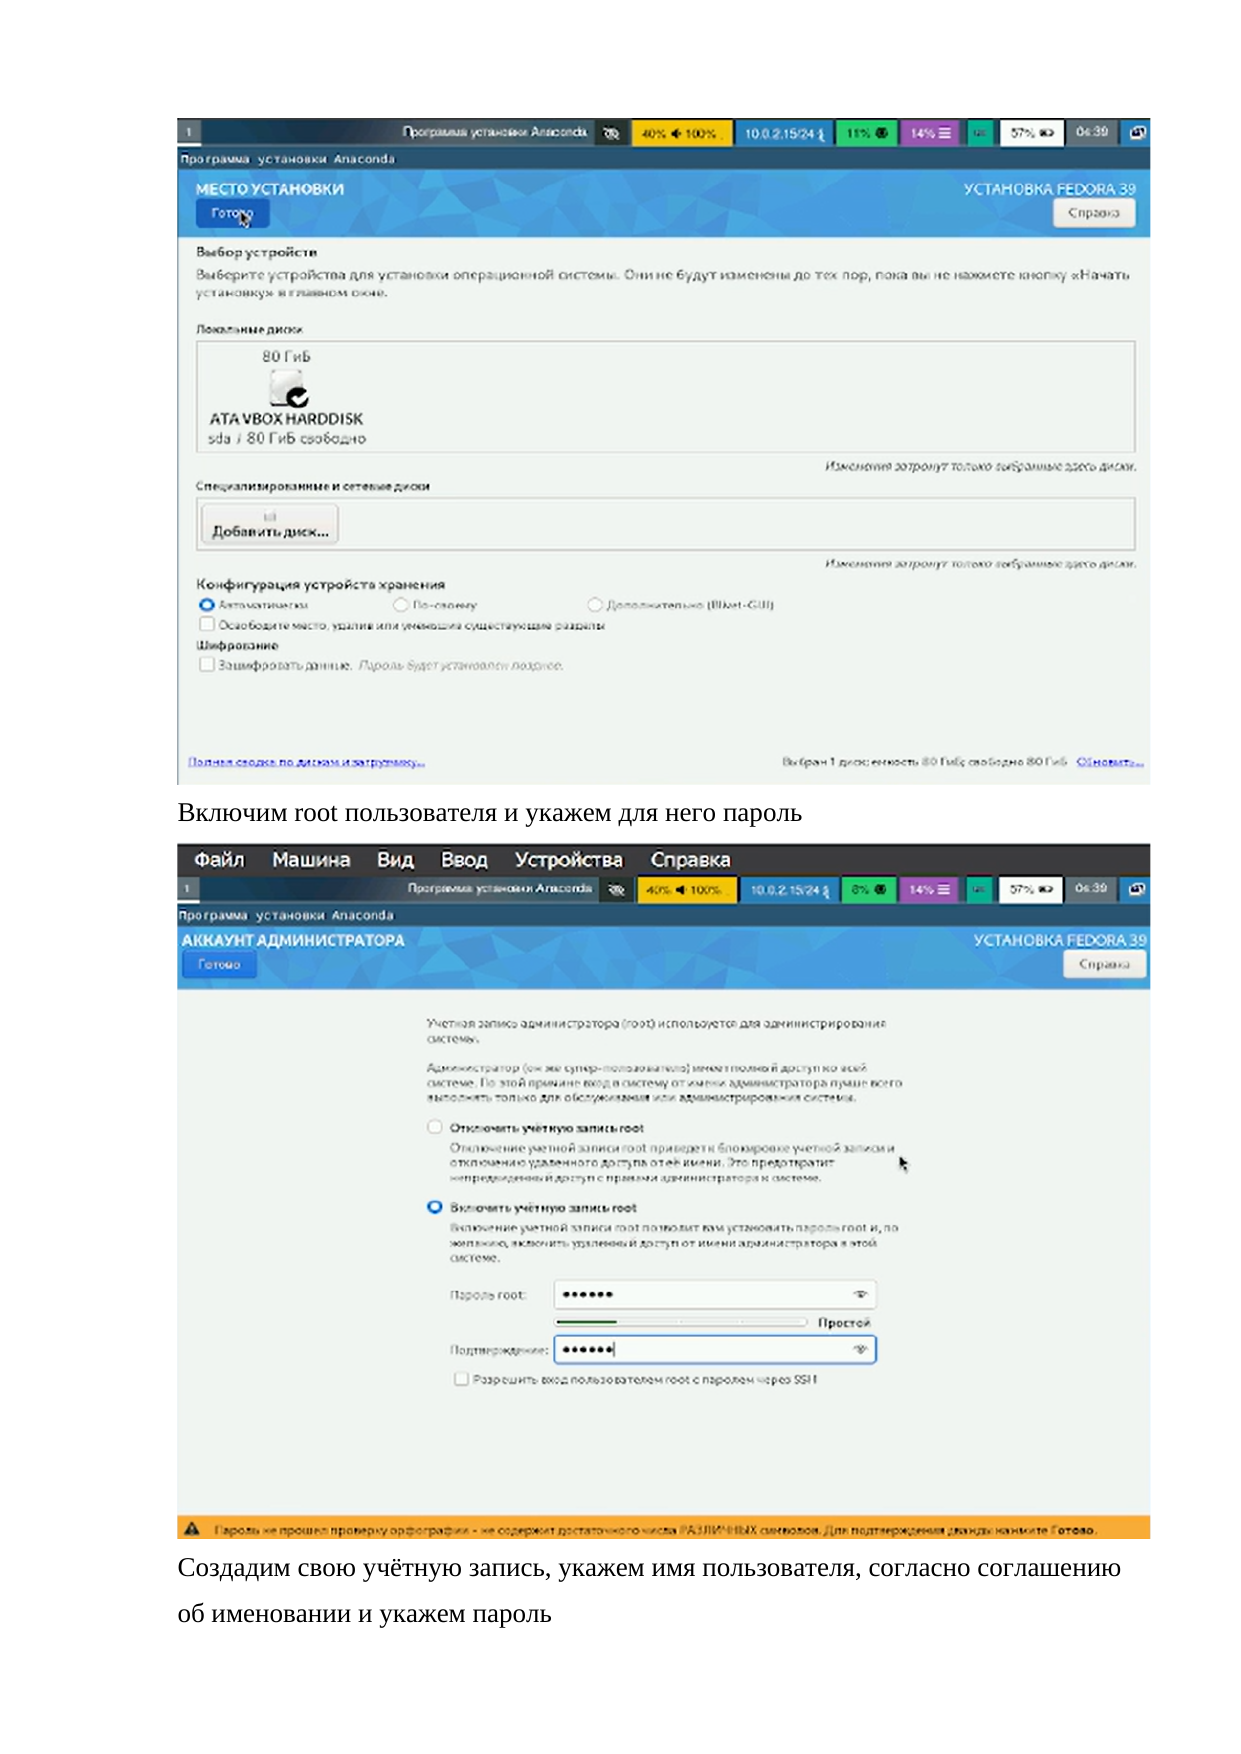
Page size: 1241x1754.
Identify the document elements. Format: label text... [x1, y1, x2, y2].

text Создадим свою учётную запись, укажем имя пользователя, согласно соглашению об именовании и укажем пароль [177, 1551, 1152, 1629]
picture [177, 842, 1151, 1539]
picture [177, 118, 1151, 785]
text Включим root пользователя и укажем для него пароль [177, 796, 1152, 827]
